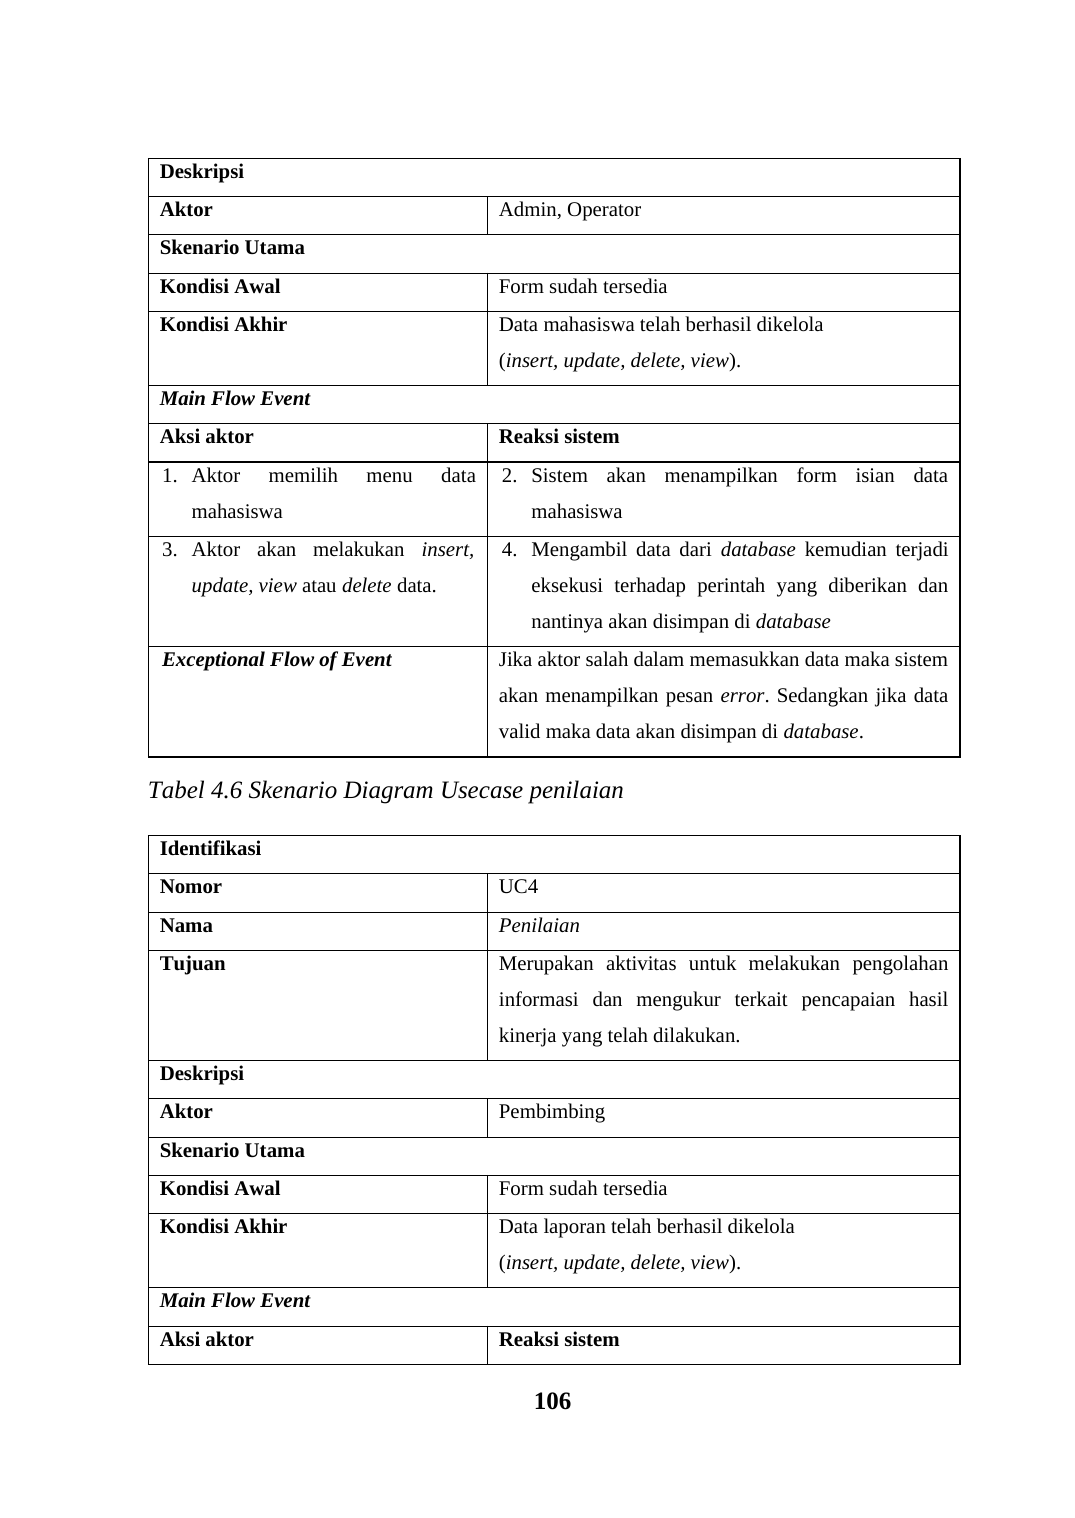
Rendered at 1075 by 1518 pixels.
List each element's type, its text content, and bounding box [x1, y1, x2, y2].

table_cell Merupakan aktivitas untuk melakukan pengolahan informasi dan mengukur terkait pencapaian hasil kinerja yang telah dilakukan. [488, 951, 959, 1060]
table_cell Aktor memilih menu data mahasiswa [149, 463, 487, 536]
table_cell Main Flow Event [149, 1288, 959, 1326]
table_header Identifikasi [149, 836, 959, 873]
table_cell Kondisi Akhir [149, 312, 487, 385]
table_cell Admin, Operator [488, 197, 959, 234]
table_cell Kondisi Awal [149, 274, 487, 311]
table_cell UC4 [488, 874, 959, 912]
table_cell Aktor [149, 1099, 487, 1137]
list Tabel 4.6 Skenario Diagram Usecase penilaian [148, 775, 957, 804]
table_cell Aktor akan melakukan insert, update, view atau delete data. [149, 537, 487, 646]
table_cell Nama [149, 913, 487, 950]
table_cell Data mahasiswa telah berhasil dikelola (insert, update, delete, view). [488, 312, 959, 385]
table_cell Kondisi Awal [149, 1176, 487, 1213]
table_cell Skenario Utama [149, 1138, 959, 1175]
table_cell Deskripsi [149, 159, 959, 196]
table_cell Form sudah tersedia [488, 274, 959, 311]
table_cell Data laporan telah berhasil dikelola (insert, update, delete, view). [488, 1214, 959, 1287]
table_cell Tujuan [149, 951, 487, 1060]
table_cell Penilaian [488, 913, 959, 950]
table_cell Deskripsi [149, 1061, 959, 1098]
table_cell Aksi aktor [149, 1327, 487, 1364]
table_cell Skenario Utama [149, 235, 959, 272]
table_cell Aktor [149, 197, 487, 234]
table_cell Aksi aktor [149, 424, 487, 461]
table_cell Jika aktor salah dalam memasukkan data maka sistem akan menampilkan pesan error. Sedangkan jika data valid maka data akan disimpan di database. [488, 647, 959, 756]
table_cell Reaksi sistem [488, 424, 959, 461]
table_cell Kondisi Akhir [149, 1214, 487, 1287]
table_cell Sistem akan menampilkan form isian data mahasiswa [488, 463, 959, 536]
table_cell Reaksi sistem [488, 1327, 959, 1364]
table_cell Form sudah tersedia [488, 1176, 959, 1213]
table_cell Exceptional Flow of Event [149, 647, 487, 756]
table_cell Main Flow Event [149, 386, 959, 423]
table_cell Nomor [149, 874, 487, 912]
table_cell Pembimbing [488, 1099, 959, 1137]
table_cell Mengambil data dari database kemudian terjadi eksekusi terhadap perintah yang diberikan dan nantinya akan disimpan di database [488, 537, 959, 646]
